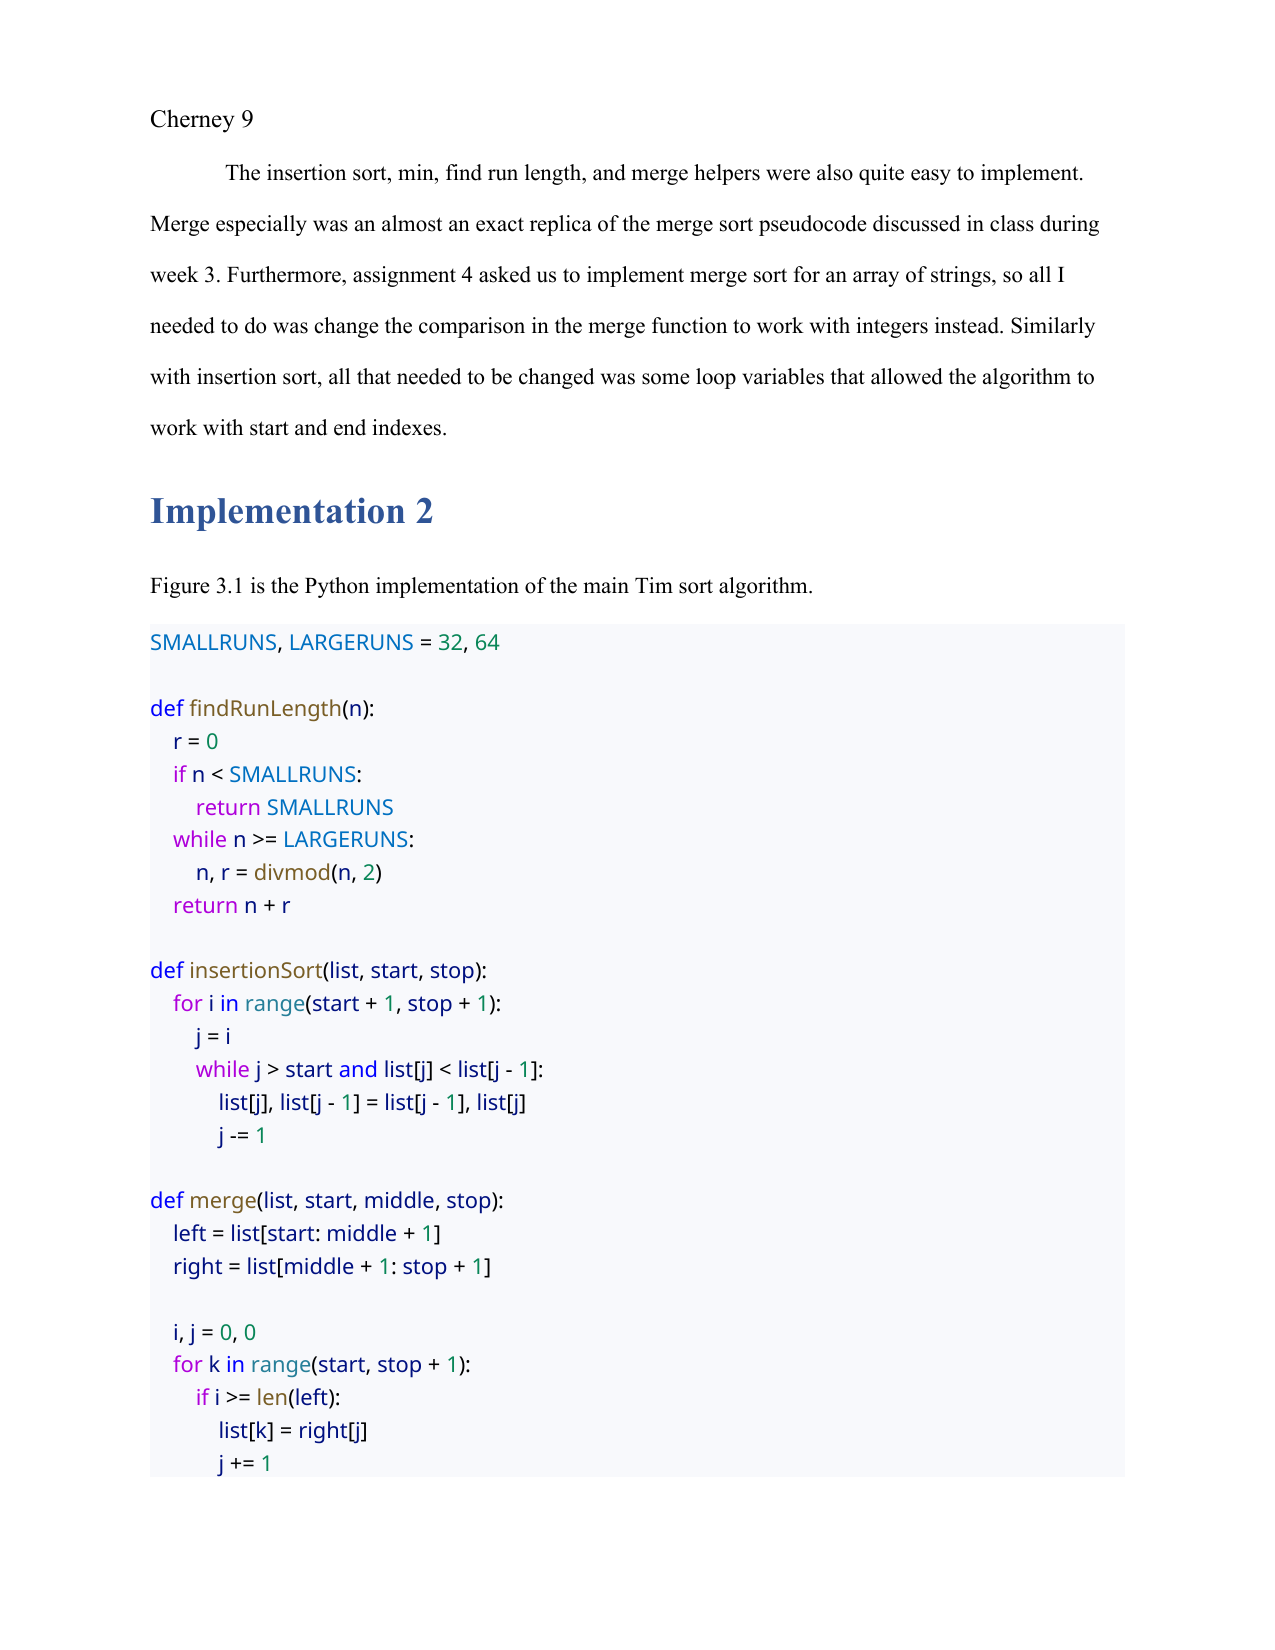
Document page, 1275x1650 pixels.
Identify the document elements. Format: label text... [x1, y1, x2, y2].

text j = i [150, 1018, 1125, 1051]
text Implementation 2 [150, 490, 1125, 532]
text right = list[middle + 1: stop + 1] [150, 1248, 1125, 1281]
text if n < SMALLRUNS: [150, 756, 1125, 788]
text list[j], list[j - 1] = list[j - 1], list[j] [150, 1084, 1125, 1117]
text j -= 1 [150, 1117, 1125, 1149]
text SMALLRUNS, LARGERUNS = 32, 64 [150, 624, 1125, 657]
text def merge(list, start, middle, stop): [150, 1182, 1125, 1215]
text def insertionSort(list, start, stop): [150, 952, 1125, 985]
text return SMALLRUNS [150, 788, 1125, 821]
text for i in range(start + 1, stop + 1): [150, 985, 1125, 1018]
text The insertion sort, min, find run length, and merge helpers were also quite easy to implement. Merge especially was an almost an exact replica of the merge sort pseudocode discussed in class during week 3. Furthermore, assignment 4 asked us to implement merge sort for an array of strings, so all I needed to do was change the comparison in the merge function to work with integers instead. Similarly with insertion sort, all that needed to be changed was some loop variables that allowed the algorithm to work with start and end indexes. [150, 160, 1125, 440]
text for k in range(start, stop + 1): [150, 1346, 1125, 1379]
text list[k] = right[j] [150, 1412, 1125, 1445]
text left = list[start: middle + 1] [150, 1215, 1125, 1248]
text n, r = divmod(n, 2) [150, 854, 1125, 887]
text def findRunLength(n): [150, 690, 1125, 723]
text return n + r [150, 887, 1125, 920]
text r = 0 [150, 723, 1125, 756]
text i, j = 0, 0 [150, 1313, 1125, 1346]
text while j > start and list[j] < list[j - 1]: [150, 1051, 1125, 1084]
text j += 1 [150, 1445, 1125, 1477]
text if i >= len(left): [150, 1379, 1125, 1412]
text Figure 3.1 is the Python implementation of the main Tim sort algorithm. [150, 573, 1125, 599]
text while n >= LARGERUNS: [150, 821, 1125, 854]
